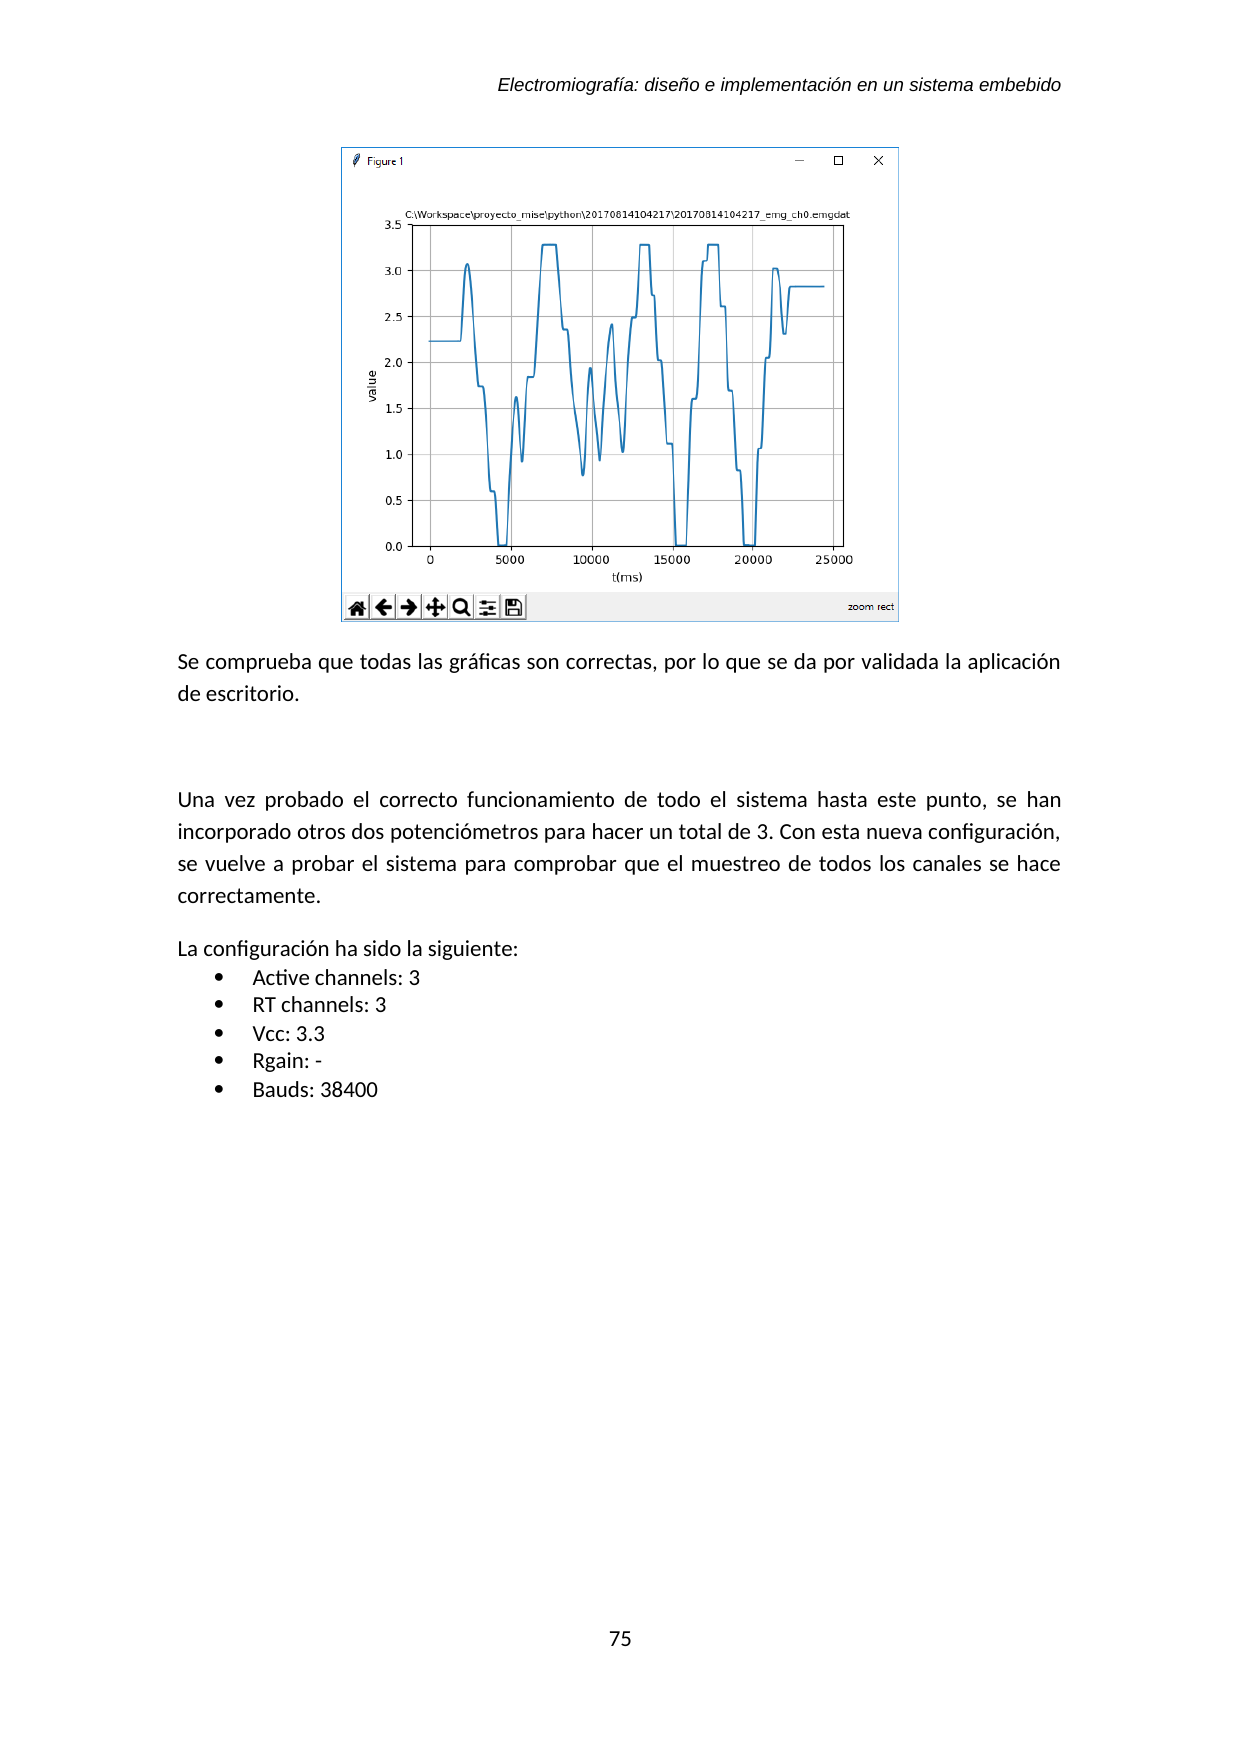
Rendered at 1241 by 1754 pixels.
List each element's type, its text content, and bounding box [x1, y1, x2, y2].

list Vcc: 3.3 [215, 1019, 1063, 1047]
text La configuración ha sido la siguiente: [177, 934, 1063, 963]
list Active channels: 3 [215, 963, 1063, 991]
list RT channels: 3 [215, 991, 1063, 1019]
picture [341, 147, 899, 622]
text Se comprueba que todas las gráficas son correctas, por lo que se da por validada la aplicación de escritorio. [177, 647, 1063, 707]
text Una vez probado el correcto funcionamiento de todo el sistema hasta este punto, se han incorporado otros dos potenciómetros para hacer un total de 3. Con esta nueva configuración, se vuelve a probar el sistema para comprobar que el muestreo de todos los canales se hace correctamente. [177, 785, 1063, 909]
list Rgain: - [215, 1047, 1063, 1075]
list Bauds: 38400 [215, 1075, 1063, 1103]
